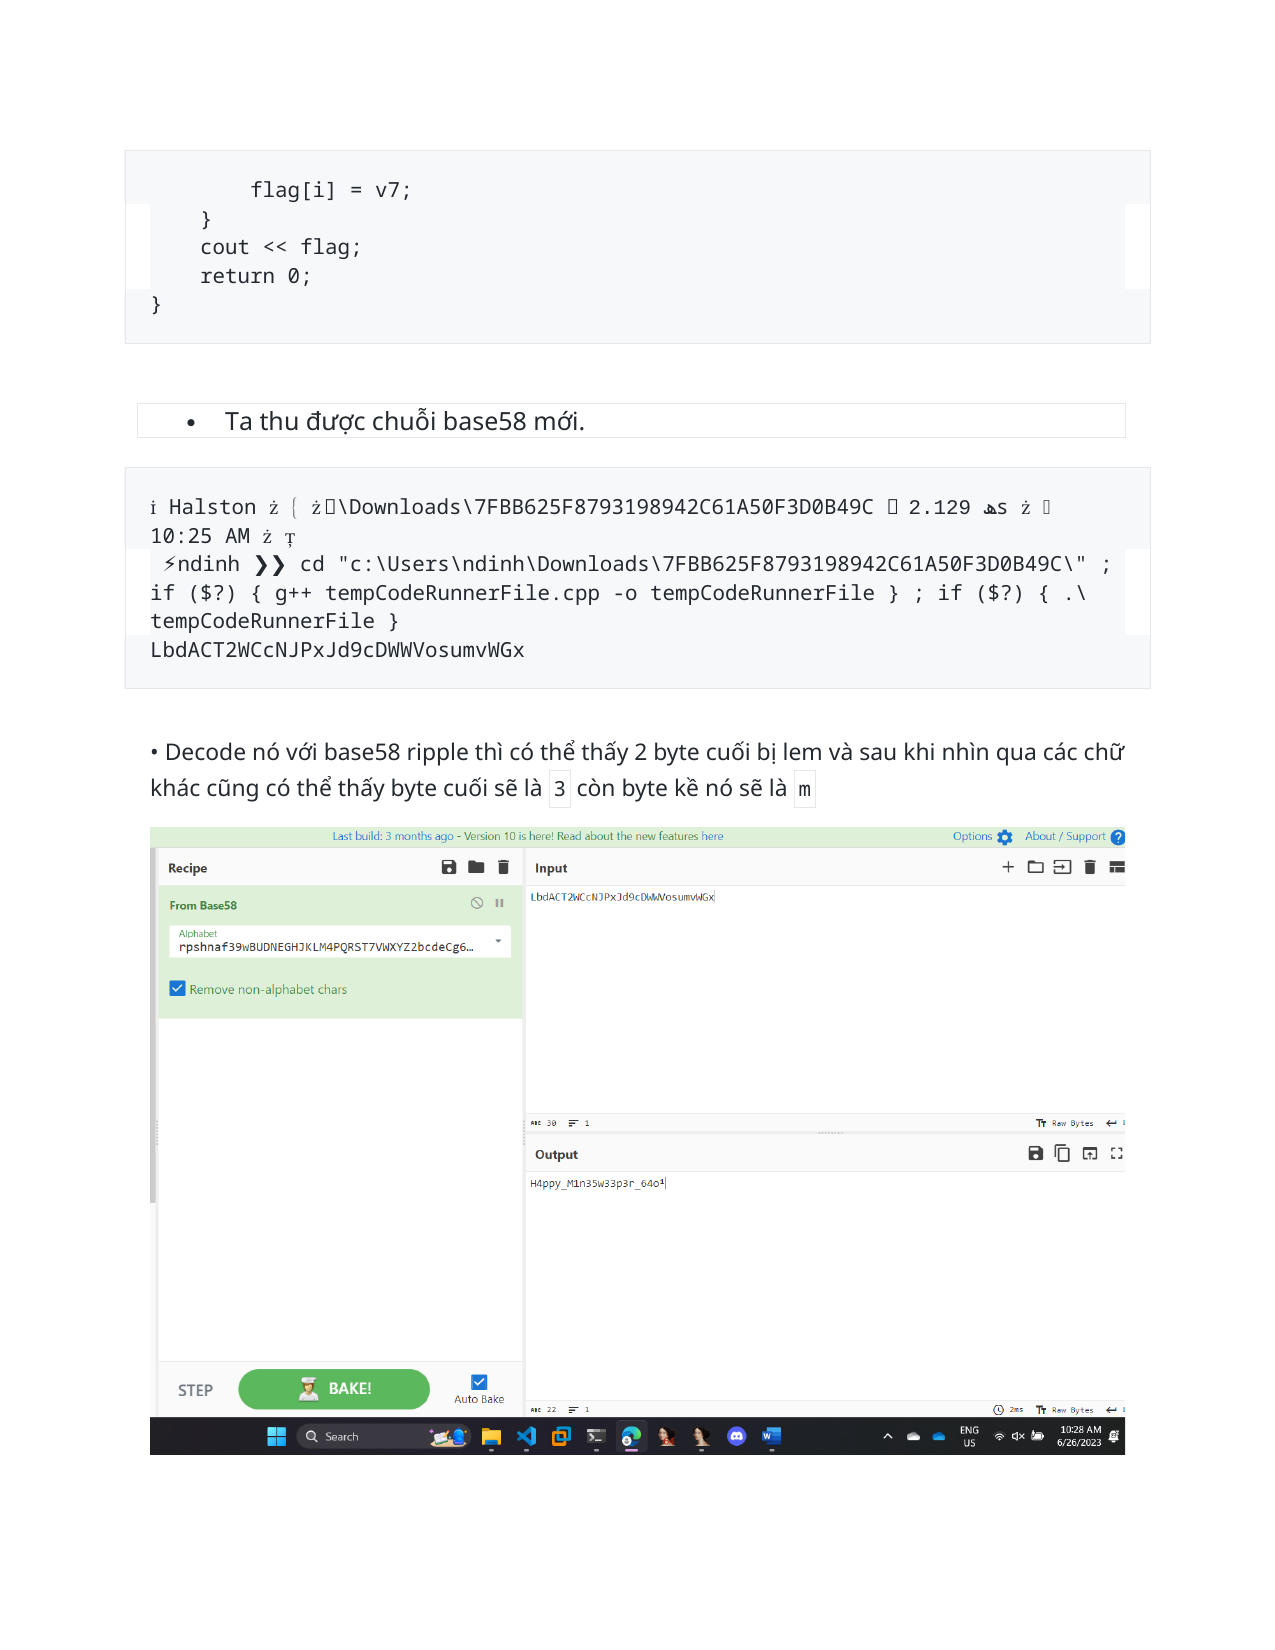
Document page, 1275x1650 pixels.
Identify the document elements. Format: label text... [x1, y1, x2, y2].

text LbdACT2WCcNJPxJd9cDWWVosumvWGx [126, 609, 1150, 688]
text flag[i] = v7; [126, 151, 1150, 204]
list Ta thu được chuỗi base58 mới. [138, 404, 1125, 437]
text  Halston   \Downloads\7FBB625F8793198942C61A50F3D0B49C  ﮫ 2.129s  10:25 AM   [126, 468, 1150, 549]
text ⚡ndinh ❯❯ cd "c:\Users\ndinh\Downloads\7FBB625F8793198942C61A50F3D0B49C\" ; if ($?) { g++ tempCodeRunnerFile.cpp -o tempCodeRunnerFile } ; if ($?) { .\tempCodeRunnerFile } [150, 549, 1125, 609]
text } [126, 264, 1150, 343]
text cout << flag; [150, 232, 1125, 261]
text • Decode nó với base58 ripple thì có thể thấy 2 byte cuối bị lem và sau khi nhìn qua các chữ khác cũng có thể thấy byte cuối sẽ là 3 còn byte kề nó sẽ là m [150, 767, 1125, 808]
text } [150, 204, 1125, 232]
picture [150, 827, 1125, 1455]
